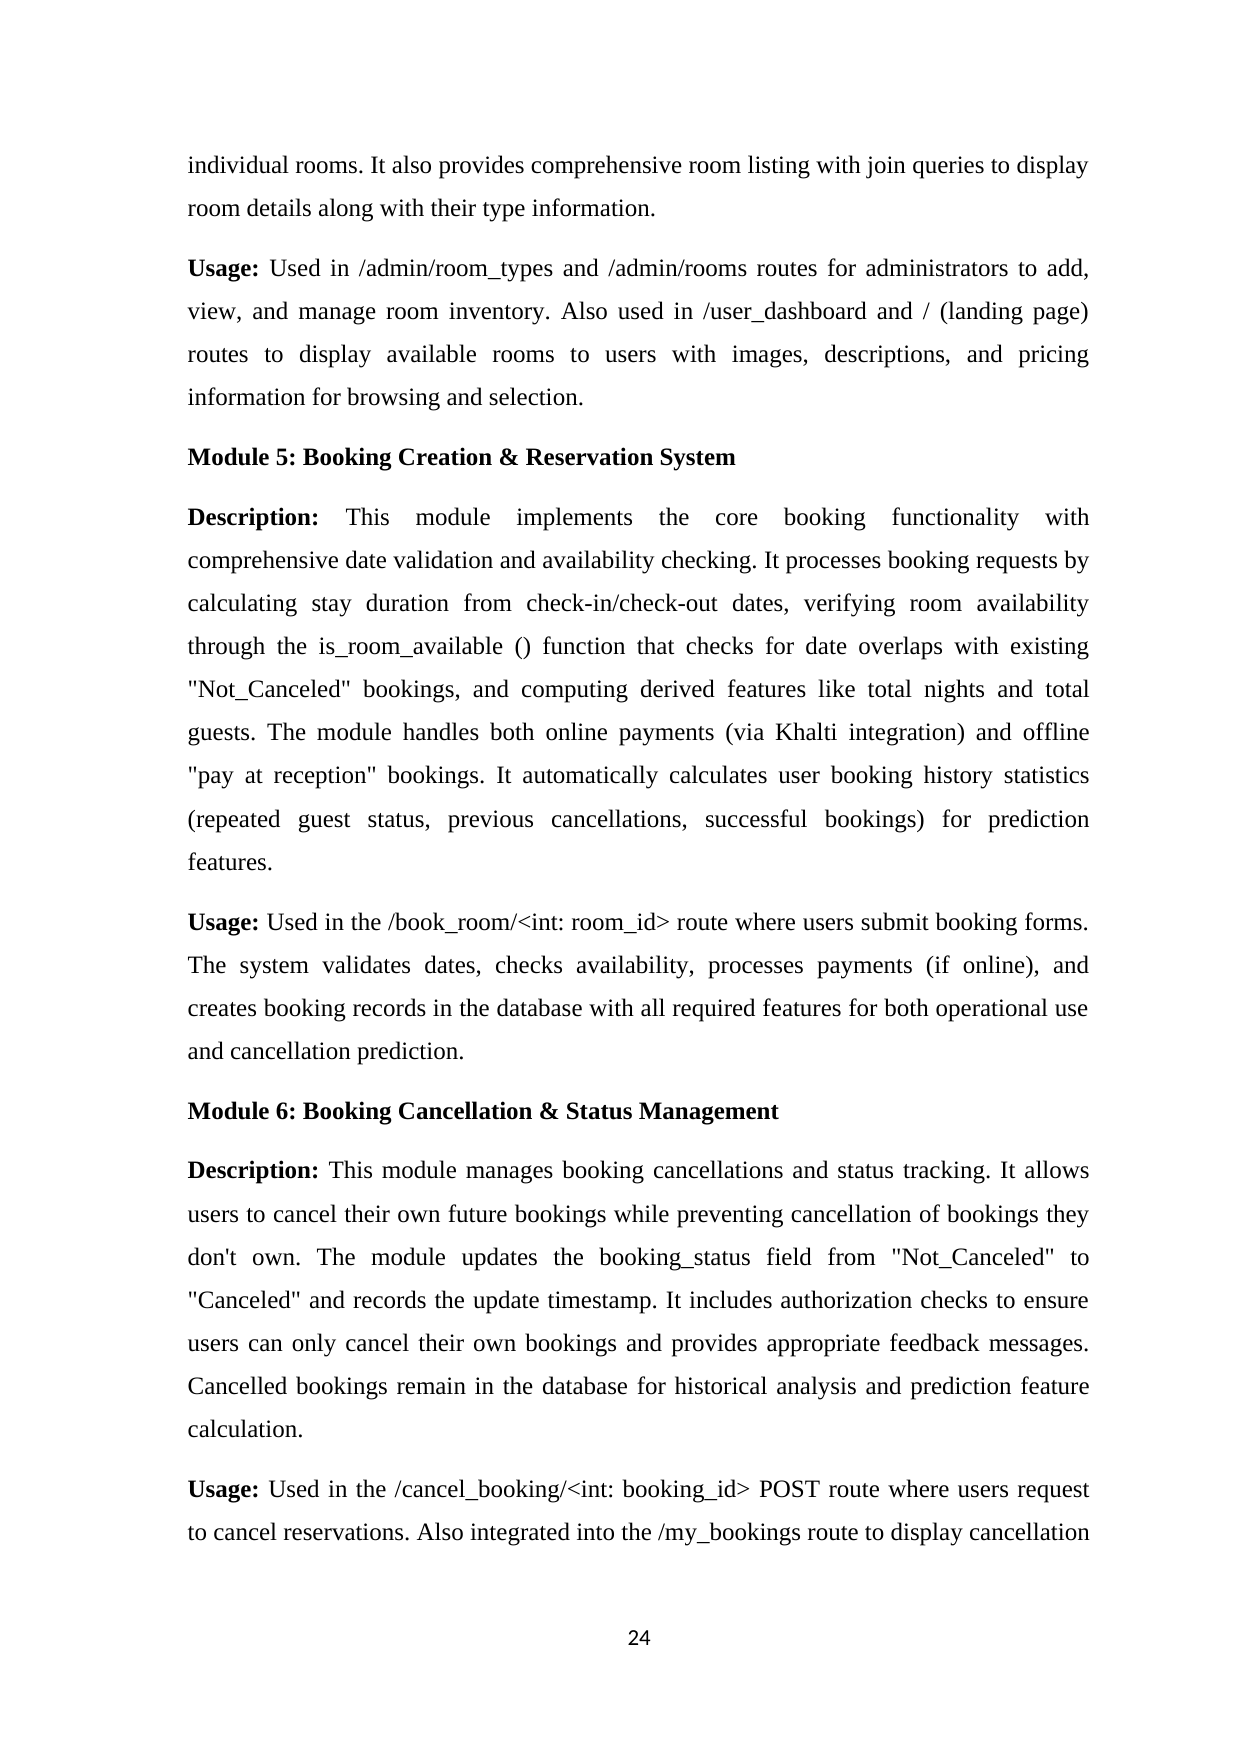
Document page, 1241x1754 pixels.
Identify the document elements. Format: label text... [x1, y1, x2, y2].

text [187, 1474, 1090, 1546]
text Module 6: Booking Cancellation & Status Management [187, 1096, 1090, 1124]
text Description: This module implements the core booking functionality with comprehensive date validation and availability checking. It processes booking requests by calculating stay duration from check-in/check-out dates, verifying room availability through the is_room_available () function that checks for date overlaps with existing "Not_Canceled" bookings, and computing derived features like total nights and total guests. The module handles both online payments (via Khalti integration) and offline "pay at reception" bookings. It automatically calculates user booking history statistics (repeated guest status, previous cancellations, successful bookings) for prediction features. [187, 502, 1090, 876]
text Usage: Used in /admin/room_types and /admin/rooms routes for administrators to add, view, and manage room inventory. Also used in /user_dashboard and / (landing page) routes to display available rooms to users with images, descriptions, and pricing information for browsing and selection. [187, 253, 1090, 411]
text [187, 150, 1090, 222]
text Module 5: Booking Creation & Reservation System [187, 442, 1090, 471]
text Usage: Used in the /book_room/<int: room_id> route where users submit booking forms. The system validates dates, checks availability, processes payments (if online), and creates booking records in the database with all required features for both operational use and cancellation prediction. [187, 907, 1090, 1065]
text Description: This module manages booking cancellations and status tracking. It allows users to cancel their own future bookings while preventing cancellation of bookings they don't own. The module updates the booking_status field from "Not_Canceled" to "Canceled" and records the update timestamp. It includes authorization checks to ensure users can only cancel their own bookings and provides appropriate feedback messages. Cancelled bookings remain in the database for historical analysis and prediction feature calculation. [187, 1156, 1090, 1443]
